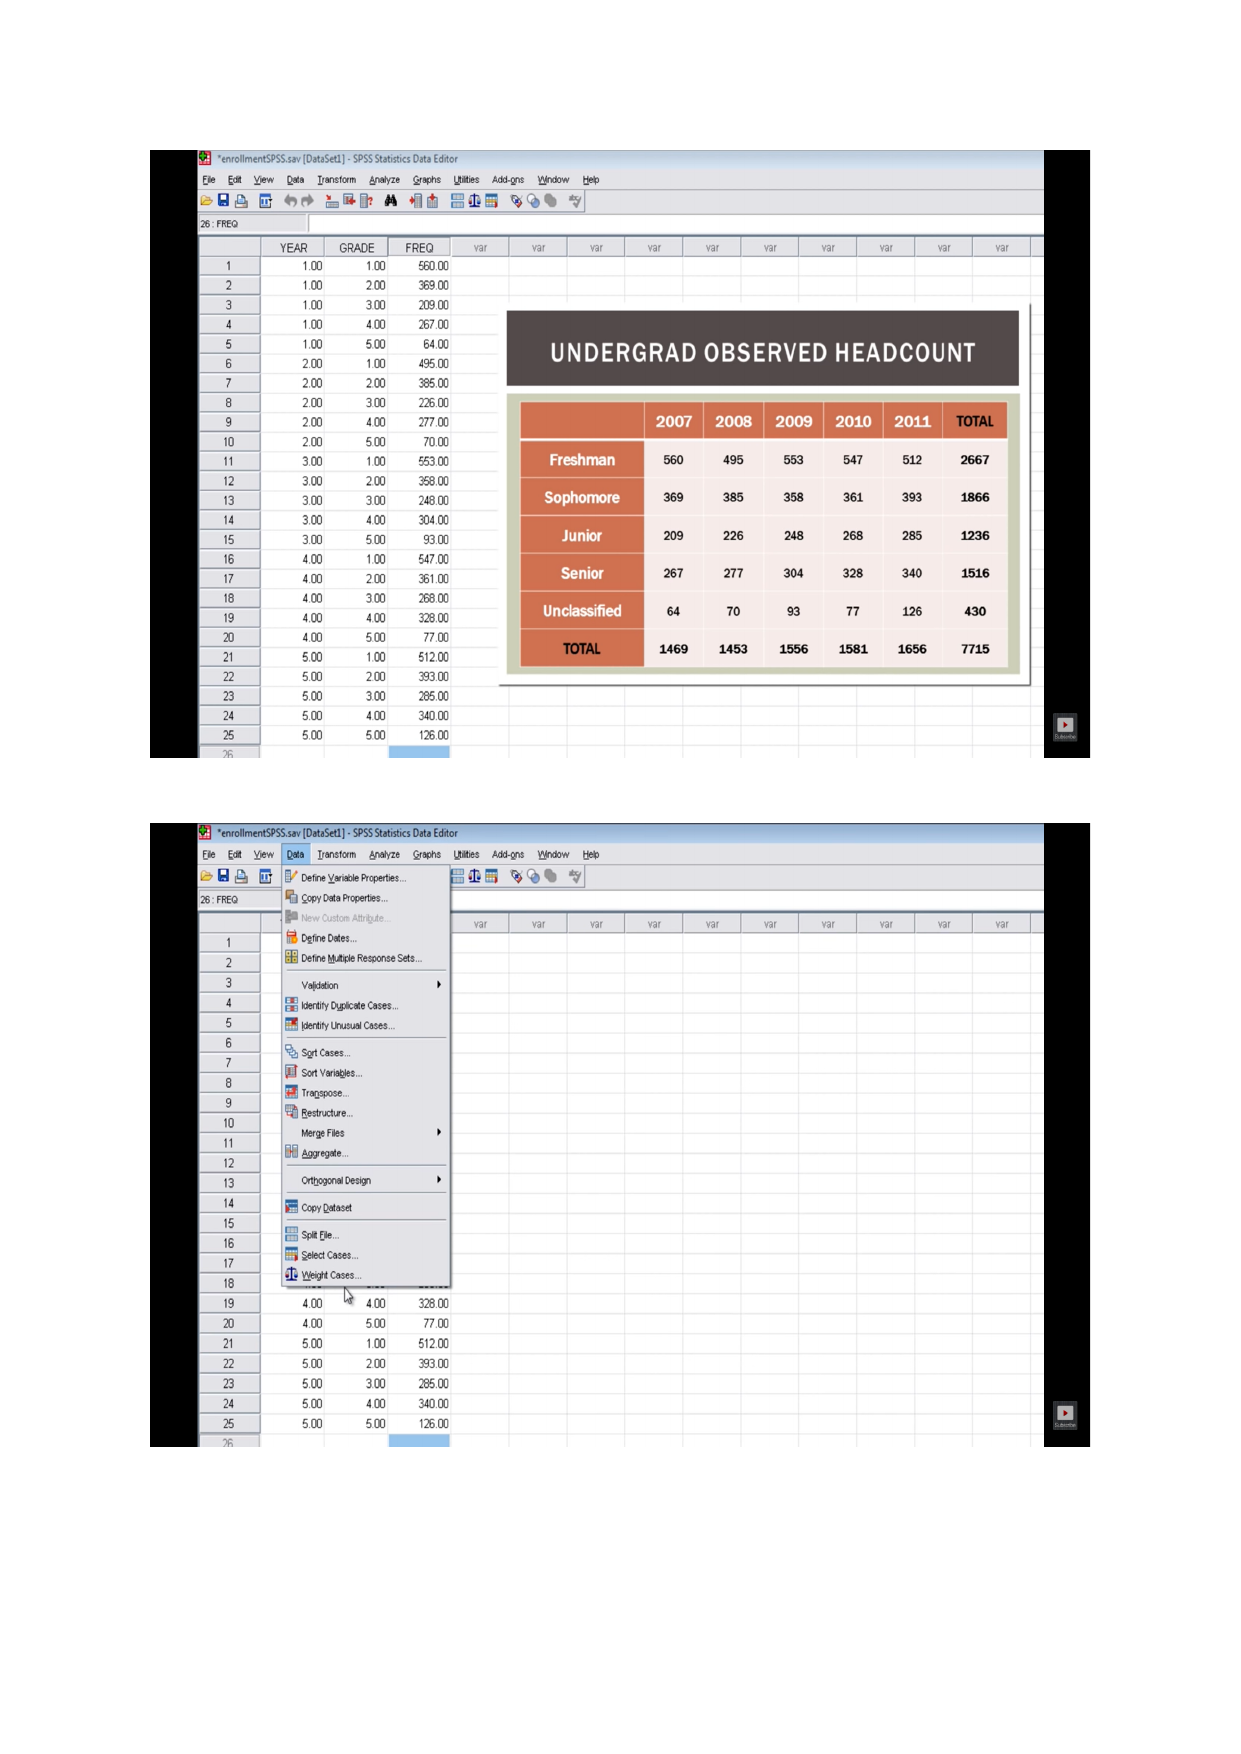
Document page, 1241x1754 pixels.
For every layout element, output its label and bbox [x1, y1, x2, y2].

picture [150, 823, 1091, 1447]
picture [150, 150, 1091, 758]
